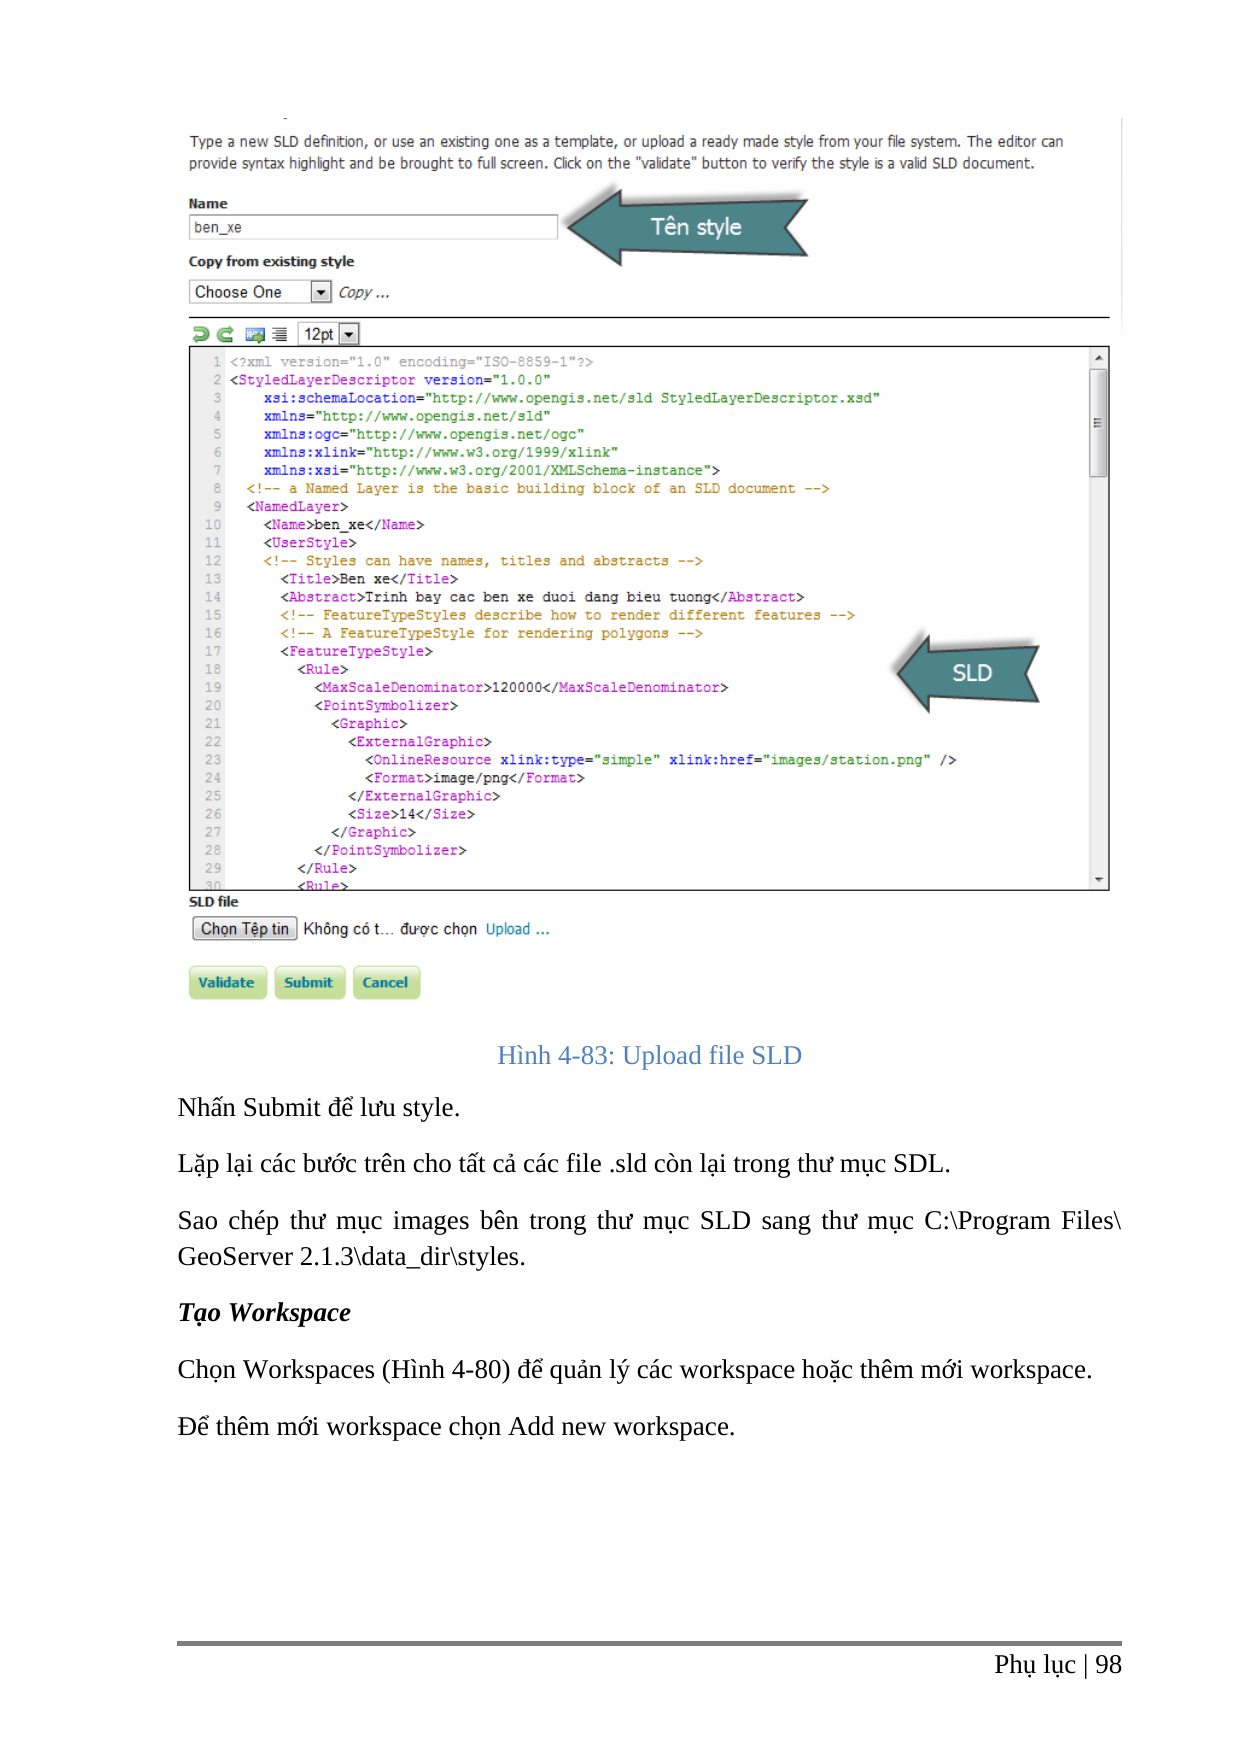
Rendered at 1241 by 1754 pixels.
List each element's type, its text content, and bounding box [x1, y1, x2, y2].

text Nhấn Submit để lưu style. [177, 1091, 1122, 1122]
text Để thêm mới workspace chọn Add new workspace. [177, 1409, 1122, 1441]
text Lặp lại các bước trên cho tất cả các file .sld còn lại trong thư mục SDL. [177, 1148, 1122, 1179]
text Sao chép thư mục images bên trong thư mục SLD sang thư mục C:\Program Files\GeoServer 2.1.3\data_dir\styles. [177, 1204, 1122, 1271]
picture [177, 118, 1123, 1014]
text Tạo Workspace [177, 1296, 1122, 1328]
